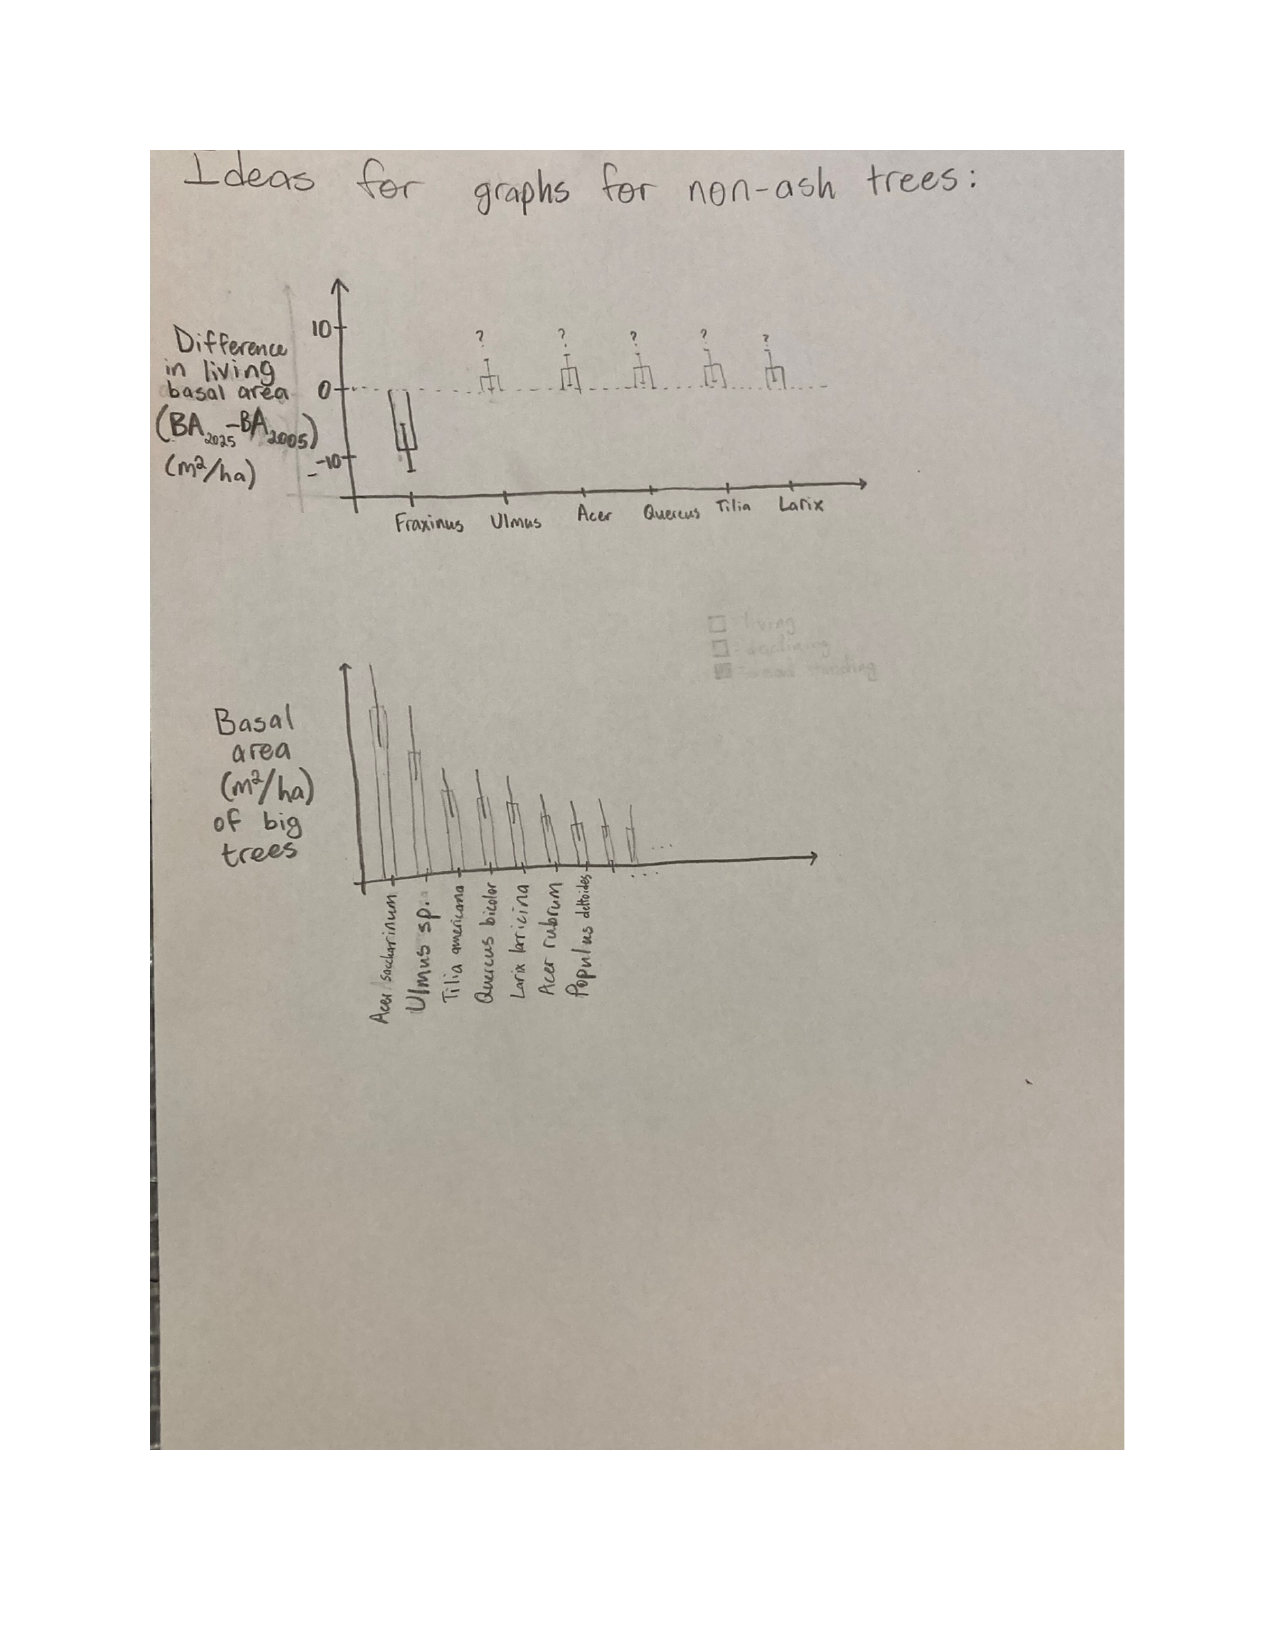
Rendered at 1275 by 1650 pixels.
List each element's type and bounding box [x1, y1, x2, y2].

picture [150, 150, 1125, 1450]
